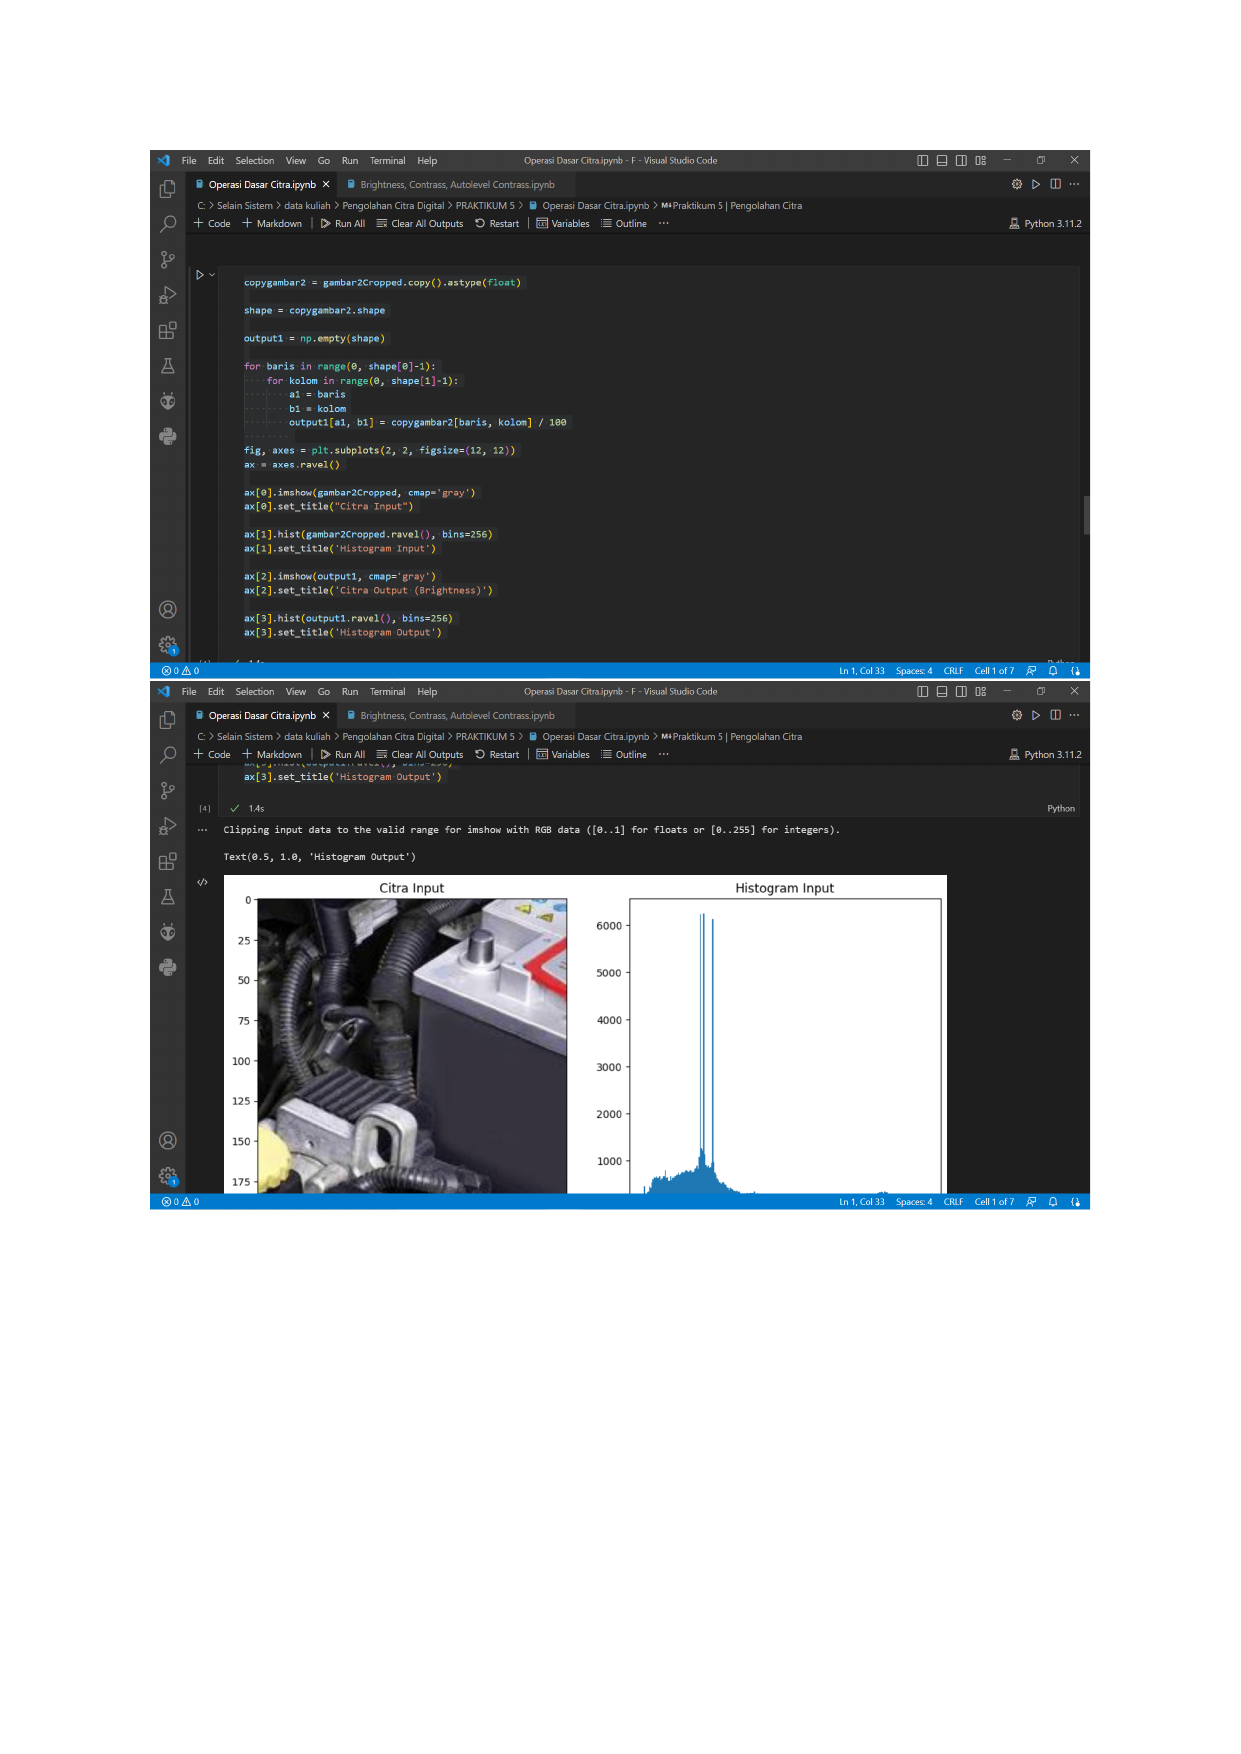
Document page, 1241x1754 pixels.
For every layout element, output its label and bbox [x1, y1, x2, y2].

picture [150, 150, 1091, 679]
picture [150, 681, 1091, 1210]
